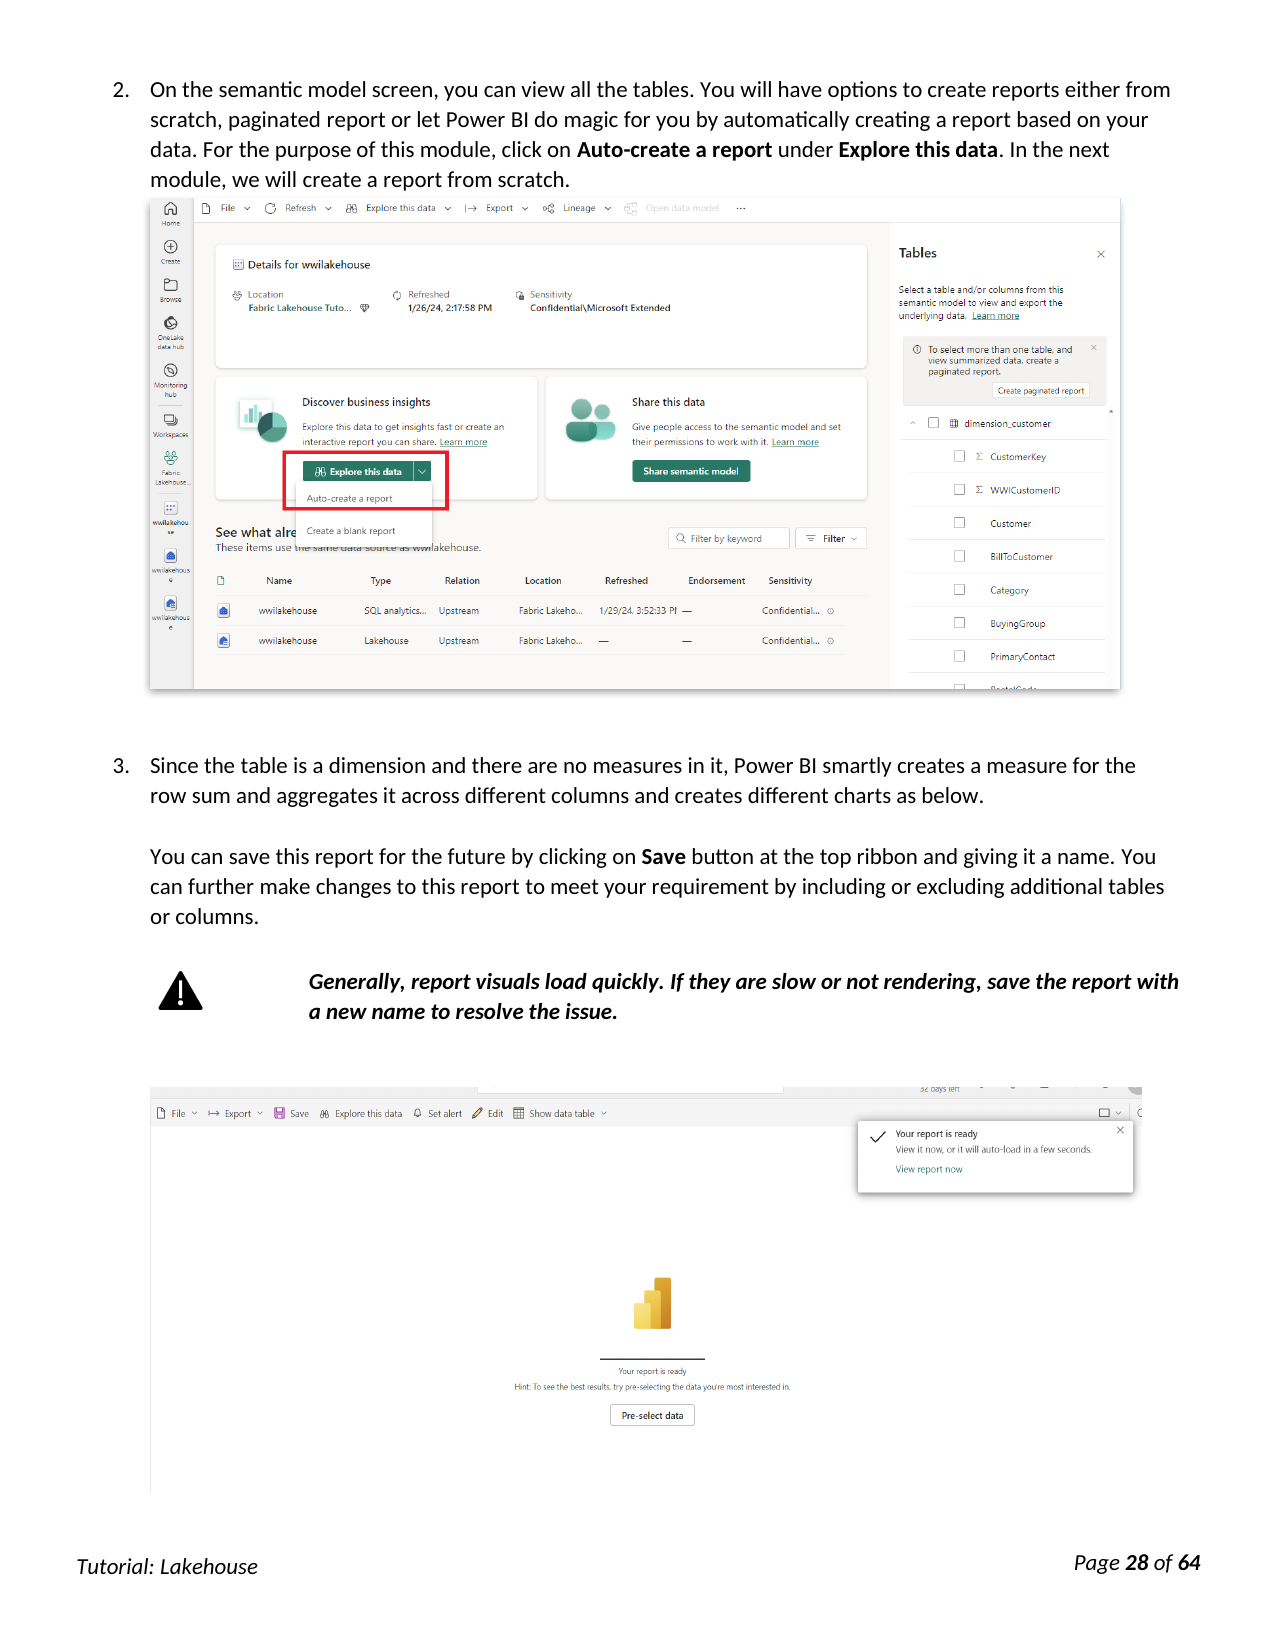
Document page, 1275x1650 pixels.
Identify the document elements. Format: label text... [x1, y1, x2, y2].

list On the semantic model screen, you can view all the tables. You will have options to create reports either from scratch, paginated report or let Power BI do magic for you by automatically creating a report based on your data. For the purpose of this module, click on Auto-create a report under Explore this data. In the next module, we will create a report from scratch. [112, 75, 1191, 193]
picture [150, 1087, 1142, 1494]
text You can save this report for the future by clicking on Save button at the top ribbon and giving it a name. You can further make changes to this report to meet your requirement by including or excluding additional tables or columns. [150, 842, 1188, 930]
picture [156, 966, 205, 1015]
list Since the table is a dimension and there are no measures in it, Power BI smartly creates a measure for the row sum and aggregates it across different columns and creates different charts as below. [112, 751, 1174, 810]
list Generally, report visuals load quickly. If they are slow or not rendering, save the report with a new name to resolve the issue. [150, 967, 1187, 1025]
picture [150, 198, 1121, 689]
